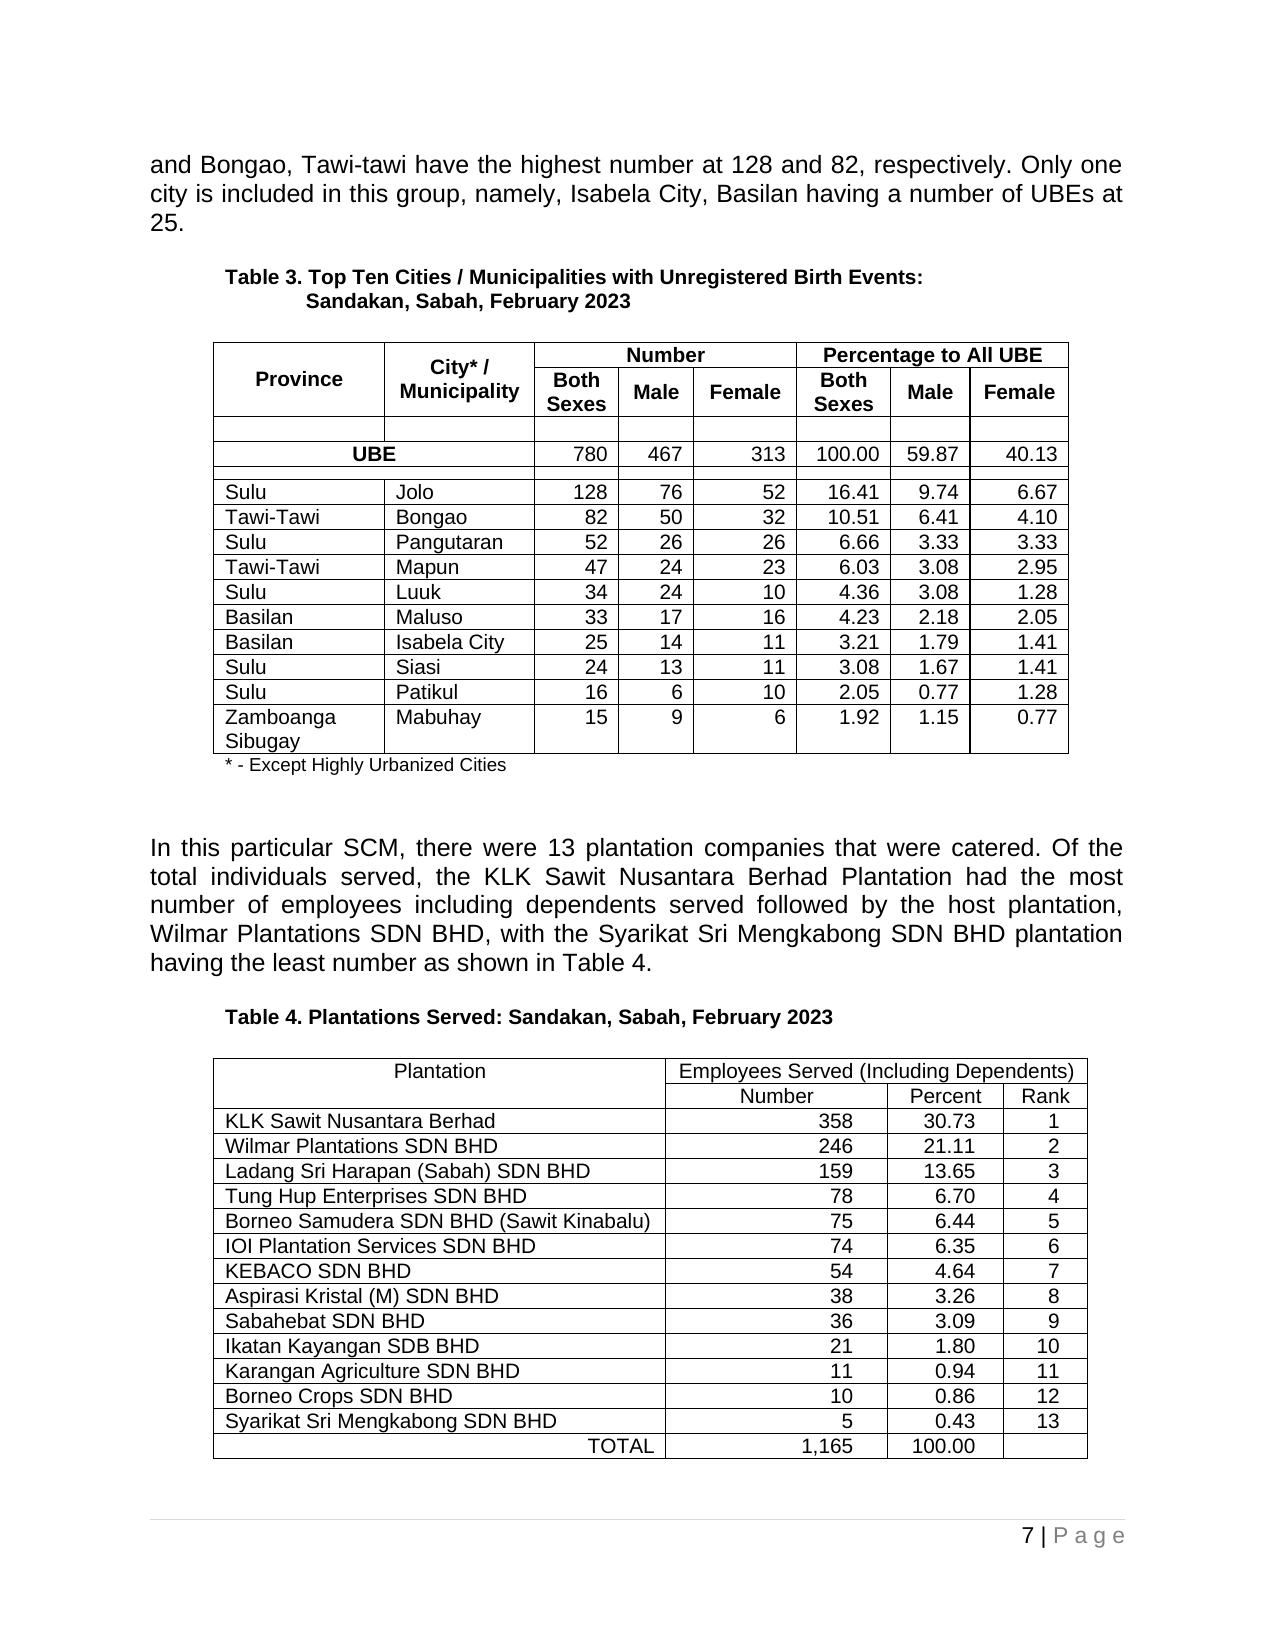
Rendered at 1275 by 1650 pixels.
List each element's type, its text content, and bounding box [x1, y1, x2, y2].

table_cell 52 [535, 530, 618, 554]
table_cell 100.00 [888, 1434, 1003, 1458]
table_cell 6.67 [971, 480, 1068, 504]
table_cell 8 [1004, 1284, 1087, 1308]
table_cell Number [666, 1084, 887, 1108]
table_cell 34 [535, 580, 618, 604]
table_cell 82 [535, 505, 618, 529]
table_cell 246 [666, 1134, 887, 1158]
table_cell 15 [535, 705, 618, 753]
table_cell 5 [1004, 1209, 1087, 1233]
table_cell 11 [694, 655, 796, 679]
table_cell 3.33 [971, 530, 1068, 554]
table_cell Borneo Samudera SDN BHD (Sawit Kinabalu) [214, 1209, 665, 1233]
table_cell 10 [1004, 1334, 1087, 1358]
table_cell 21.11 [888, 1134, 1003, 1158]
table_cell 1.92 [797, 705, 890, 753]
table_cell Zamboanga Sibugay [214, 705, 384, 753]
table_cell 10 [694, 580, 796, 604]
table_cell 24 [535, 655, 618, 679]
table_cell Borneo Crops SDN BHD [214, 1384, 665, 1408]
table_cell [385, 417, 534, 441]
table_cell Female [694, 368, 796, 416]
table_cell KEBACO SDN BHD [214, 1259, 665, 1283]
table_header Number [535, 343, 796, 367]
table_cell 2 [1004, 1134, 1087, 1158]
table_cell KLK Sawit Nusantara Berhad [214, 1109, 665, 1133]
table_cell 3.08 [797, 655, 890, 679]
table_cell [694, 467, 796, 479]
table_cell 9 [619, 705, 693, 753]
table_cell [619, 417, 693, 441]
table_cell Mapun [385, 555, 534, 579]
table_cell 9.74 [891, 480, 969, 504]
table_cell 1.15 [891, 705, 969, 753]
table_header Employees Served (Including Dependents) [666, 1059, 1087, 1083]
table_cell 76 [619, 480, 693, 504]
table_cell Sabahebat SDN BHD [214, 1309, 665, 1333]
table_cell Rank [1004, 1084, 1087, 1108]
table_cell 23 [694, 555, 796, 579]
table_cell 3.09 [888, 1309, 1003, 1333]
table_cell 6 [1004, 1234, 1087, 1258]
table_cell UBE [214, 442, 534, 466]
table_cell 2.18 [891, 605, 969, 629]
table_cell 100.00 [797, 442, 890, 466]
text Sandakan, Sabah, February 2023 [225, 289, 1125, 313]
table_cell 10.51 [797, 505, 890, 529]
table_cell [214, 467, 534, 479]
table_cell [214, 417, 384, 441]
table_cell 1.80 [888, 1334, 1003, 1358]
table_cell 11 [666, 1359, 887, 1383]
table_cell 4.36 [797, 580, 890, 604]
table_cell 11 [1004, 1359, 1087, 1383]
table_cell Aspirasi Kristal (M) SDN BHD [214, 1284, 665, 1308]
table_cell 13 [619, 655, 693, 679]
table_cell 4.64 [888, 1259, 1003, 1283]
table_cell Patikul [385, 680, 534, 704]
table_cell Bongao [385, 505, 534, 529]
table_cell 11 [694, 630, 796, 654]
table_cell 0.94 [888, 1359, 1003, 1383]
table_header City* / Municipality [385, 343, 534, 416]
table_cell 159 [666, 1159, 887, 1183]
table_cell 10 [694, 680, 796, 704]
table_cell 2.05 [971, 605, 1068, 629]
table_cell 47 [535, 555, 618, 579]
table_cell Sulu [214, 530, 384, 554]
table_cell [535, 417, 618, 441]
table_cell 0.77 [971, 705, 1068, 753]
table_cell 1.28 [971, 680, 1068, 704]
table_cell Both Sexes [535, 368, 618, 416]
table_cell 1.79 [891, 630, 969, 654]
table_cell IOI Plantation Services SDN BHD [214, 1234, 665, 1258]
table_cell 313 [694, 442, 796, 466]
table_cell 3.26 [888, 1284, 1003, 1308]
table_cell 16 [694, 605, 796, 629]
table_cell 1.41 [971, 630, 1068, 654]
table_cell Tawi-Tawi [214, 505, 384, 529]
table_cell 13 [1004, 1409, 1087, 1433]
table_cell Ikatan Kayangan SDB BHD [214, 1334, 665, 1358]
text In this particular SCM, there were 13 plantation companies that were catered. Of the total individuals served, the KLK Sawit Nusantara Berhad Plantation had the most number of employees including dependents served followed by the host plantation, Wilmar Plantations SDN BHD, with the Syarikat Sri Mengkabong SDN BHD plantation having the least number as shown in Table 4. [150, 833, 1125, 976]
table_cell [797, 467, 890, 479]
table_cell Maluso [385, 605, 534, 629]
table_cell 16 [535, 680, 618, 704]
table_cell 6.03 [797, 555, 890, 579]
table_cell 38 [666, 1284, 887, 1308]
table_cell [971, 417, 1068, 441]
table_cell 74 [666, 1234, 887, 1258]
table_cell 1.67 [891, 655, 969, 679]
table_cell 32 [694, 505, 796, 529]
table_cell Sulu [214, 580, 384, 604]
table_cell 75 [666, 1209, 887, 1233]
table_cell 4.23 [797, 605, 890, 629]
table_cell [694, 417, 796, 441]
table_cell 2.95 [971, 555, 1068, 579]
text Table 3. Top Ten Cities / Municipalities with Unregistered Birth Events: [225, 265, 1125, 289]
table_cell Karangan Agriculture SDN BHD [214, 1359, 665, 1383]
table_cell 6.41 [891, 505, 969, 529]
table_cell 9 [1004, 1309, 1087, 1333]
table_cell 13.65 [888, 1159, 1003, 1183]
table_cell Basilan [214, 605, 384, 629]
table_cell Sulu [214, 680, 384, 704]
table_cell 21 [666, 1334, 887, 1358]
table_cell 358 [666, 1109, 887, 1133]
table_cell 3.21 [797, 630, 890, 654]
table_cell 467 [619, 442, 693, 466]
table_cell 10 [666, 1384, 887, 1408]
table_cell 0.77 [891, 680, 969, 704]
table_cell 6.35 [888, 1234, 1003, 1258]
table_cell Percent [888, 1084, 1003, 1108]
table_cell 128 [535, 480, 618, 504]
table_cell [1004, 1434, 1087, 1458]
table_cell 780 [535, 442, 618, 466]
table_cell Siasi [385, 655, 534, 679]
table_cell 2.05 [797, 680, 890, 704]
table_cell 0.86 [888, 1384, 1003, 1408]
table_header Province [214, 343, 384, 416]
table_cell Male [891, 368, 969, 416]
table_cell Syarikat Sri Mengkabong SDN BHD [214, 1409, 665, 1433]
table_cell Ladang Sri Harapan (Sabah) SDN BHD [214, 1159, 665, 1183]
table_cell Both Sexes [797, 368, 890, 416]
table_cell 16.41 [797, 480, 890, 504]
table_cell 24 [619, 580, 693, 604]
table_cell 33 [535, 605, 618, 629]
table_cell 1,165 [666, 1434, 887, 1458]
table_cell TOTAL [214, 1434, 665, 1458]
table_cell 78 [666, 1184, 887, 1208]
table_cell [535, 467, 618, 479]
table_cell 4 [1004, 1184, 1087, 1208]
table_cell Wilmar Plantations SDN BHD [214, 1134, 665, 1158]
table_cell Male [619, 368, 693, 416]
table_cell 0.43 [888, 1409, 1003, 1433]
text * - Except Highly Urbanized Cities [150, 754, 1125, 775]
table_cell 6.44 [888, 1209, 1003, 1233]
table_cell 3.08 [891, 555, 969, 579]
table_cell 4.10 [971, 505, 1068, 529]
table_cell 6 [694, 705, 796, 753]
table_cell 6 [619, 680, 693, 704]
table_cell 3.33 [891, 530, 969, 554]
table_cell 3 [1004, 1159, 1087, 1183]
table_cell Sulu [214, 655, 384, 679]
table_cell 1.28 [971, 580, 1068, 604]
table_cell Luuk [385, 580, 534, 604]
table_cell 36 [666, 1309, 887, 1333]
table_cell [891, 417, 969, 441]
table_cell 6.66 [797, 530, 890, 554]
table_cell [971, 467, 1068, 479]
text Table 4. Plantations Served: Sandakan, Sabah, February 2023 [150, 1005, 1125, 1029]
table_cell 1 [1004, 1109, 1087, 1133]
table_cell 7 [1004, 1259, 1087, 1283]
table_cell 14 [619, 630, 693, 654]
table_cell Mabuhay [385, 705, 534, 753]
table_cell 50 [619, 505, 693, 529]
table_cell 25 [535, 630, 618, 654]
table_cell 1.41 [971, 655, 1068, 679]
table_cell Tawi-Tawi [214, 555, 384, 579]
table_cell [619, 467, 693, 479]
table_cell Pangutaran [385, 530, 534, 554]
table_cell 5 [666, 1409, 887, 1433]
table_cell 40.13 [971, 442, 1068, 466]
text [150, 150, 1125, 236]
table_cell 24 [619, 555, 693, 579]
table_cell 3.08 [891, 580, 969, 604]
table_cell Basilan [214, 630, 384, 654]
table_cell 52 [694, 480, 796, 504]
table_header Percentage to All UBE [797, 343, 1068, 367]
table_cell 26 [619, 530, 693, 554]
table_cell 59.87 [891, 442, 969, 466]
table_cell [891, 467, 969, 479]
table_cell Isabela City [385, 630, 534, 654]
table_cell Sulu [214, 480, 384, 504]
table_cell Tung Hup Enterprises SDN BHD [214, 1184, 665, 1208]
table_cell [797, 417, 890, 441]
table_header Plantation [214, 1059, 665, 1108]
table_cell Female [971, 368, 1068, 416]
table_cell 6.70 [888, 1184, 1003, 1208]
table_cell 26 [694, 530, 796, 554]
table_cell Jolo [385, 480, 534, 504]
table_cell 30.73 [888, 1109, 1003, 1133]
table_cell 54 [666, 1259, 887, 1283]
table_cell 12 [1004, 1384, 1087, 1408]
table_cell 17 [619, 605, 693, 629]
